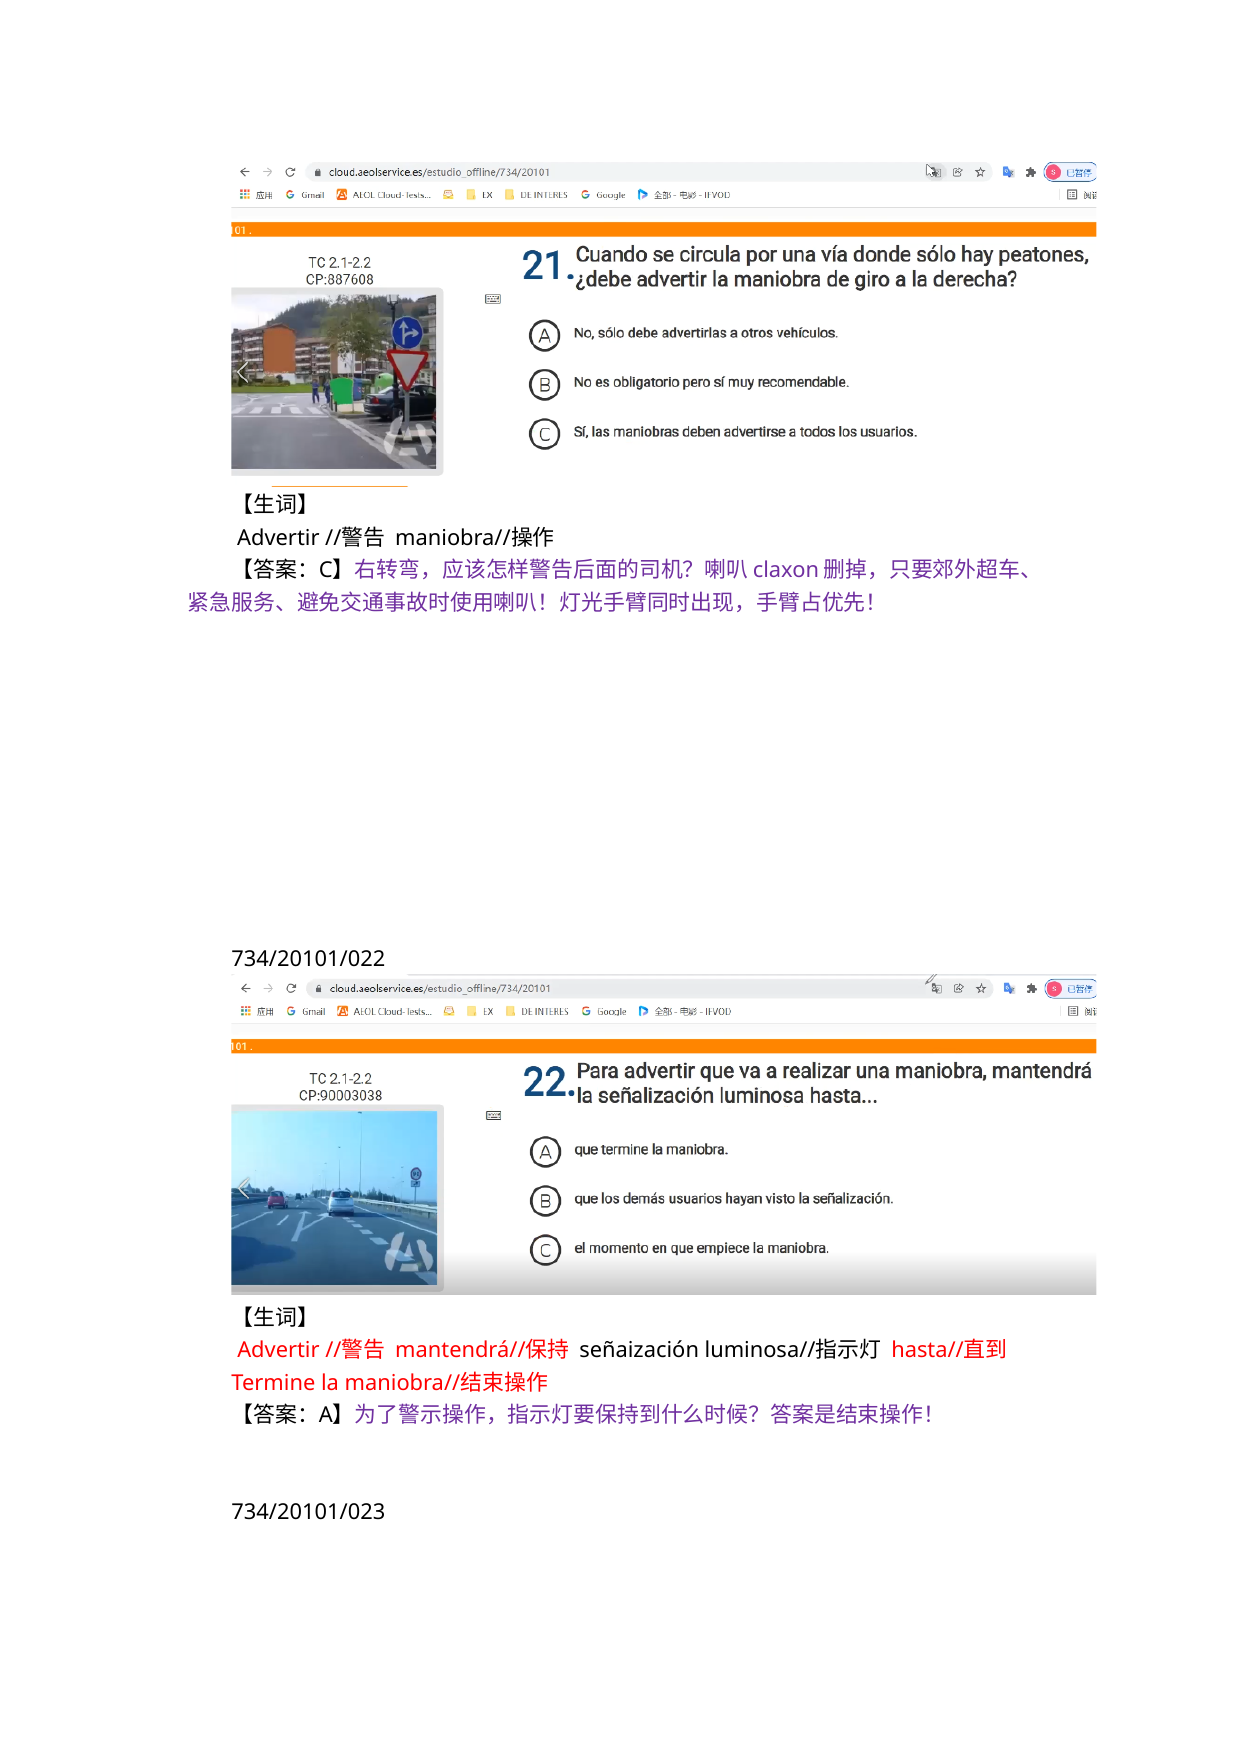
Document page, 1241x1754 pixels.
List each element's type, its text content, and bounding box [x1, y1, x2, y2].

text 【生词】 [187, 487, 1053, 519]
text Termine la maniobra//结束操作 [187, 1364, 1053, 1397]
text 【答案：A】为了警示操作，指示灯要保持到什么时候？答案是结束操作！ [187, 1397, 1053, 1429]
text Advertir //警告 mantendrá//保持 señaización luminosa//指示灯 hasta//直到 [187, 1332, 1053, 1364]
text 734/20101/023 [187, 1494, 1053, 1527]
text 734/20101/022 [187, 942, 1053, 974]
text 【答案：C】右转弯，应该怎样警告后面的司机？喇叭claxon删掉，只要郊外超车、紧急服务、避免交通事故时使用喇叭！灯光手臂同时出现，手臂占优先！ [187, 552, 1053, 617]
picture [231, 974, 1097, 1295]
text 【生词】 [187, 1299, 1053, 1332]
text Advertir //警告 maniobra//操作 [187, 519, 1053, 552]
picture [231, 162, 1097, 487]
